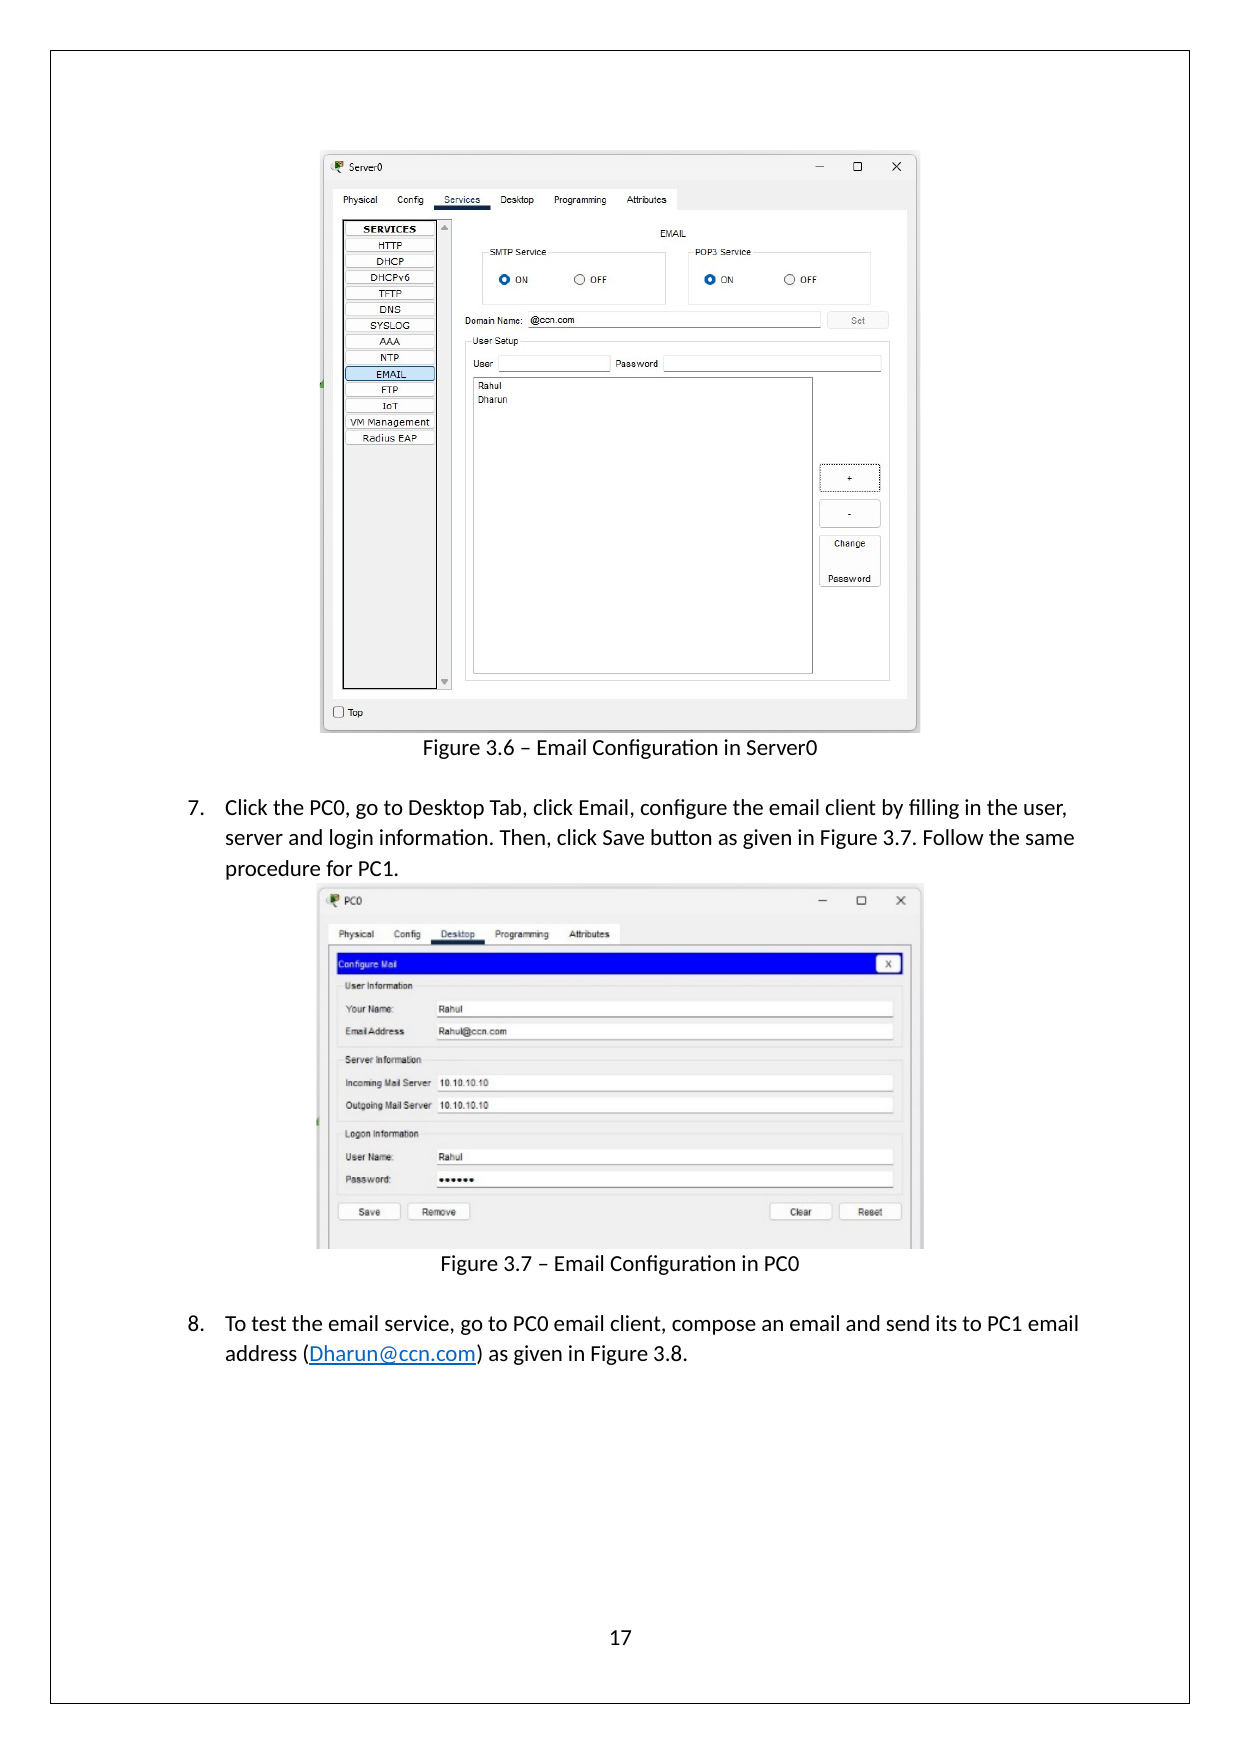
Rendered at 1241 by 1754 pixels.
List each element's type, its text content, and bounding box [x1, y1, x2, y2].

text Figure 3.7 – Email Configuration in PC0 [150, 1249, 1090, 1277]
picture [319, 150, 921, 733]
list To test the email service, go to PC0 email client, compose an email and send its to PC1 email address (Dharun@ccn.com) as given in Figure 3.8. [187, 1309, 1090, 1367]
text Figure 3.6 – Email Configuration in Server0 [150, 733, 1090, 761]
picture [316, 883, 924, 1249]
list Click the PC0, go to Desktop Tab, click Email, configure the email client by filling in the user, server and login information. Then, click Save button as given in Figure 3.7. Follow the same procedure for PC1. [187, 793, 1090, 882]
